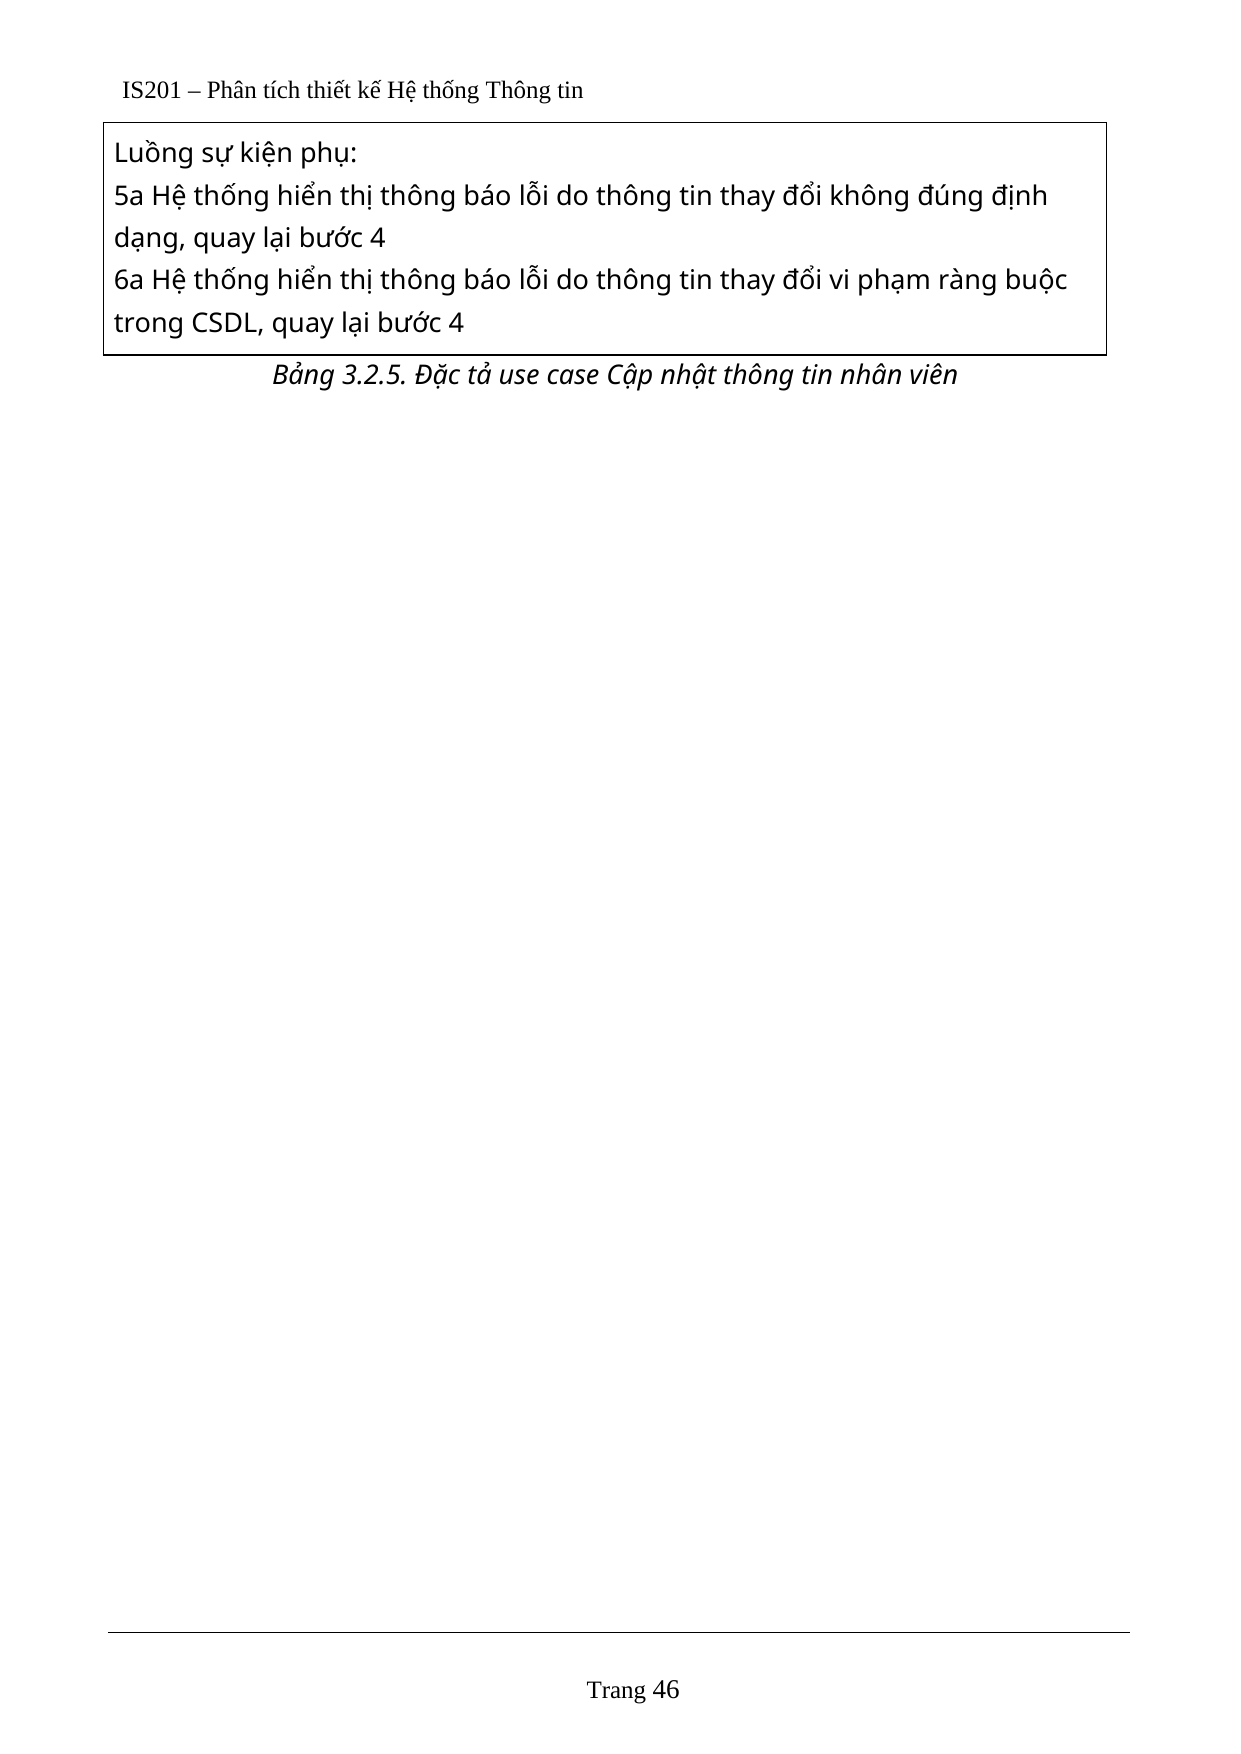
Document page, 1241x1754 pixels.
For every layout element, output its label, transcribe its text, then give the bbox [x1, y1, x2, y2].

table_cell Luồng sự kiện phụ: 5a Hệ thống hiển thị thông báo lỗi do thông tin thay đổi không đúng định dạng, quay lại bước 4 6a Hệ thống hiển thị thông báo lỗi do thông tin thay đổi vi phạm ràng buộc trong CSDL, quay lại bước 4 [104, 123, 1106, 354]
text Bảng 3.2.5. Đặc tả use case Cập nhật thông tin nhân viên [197, 356, 1144, 392]
